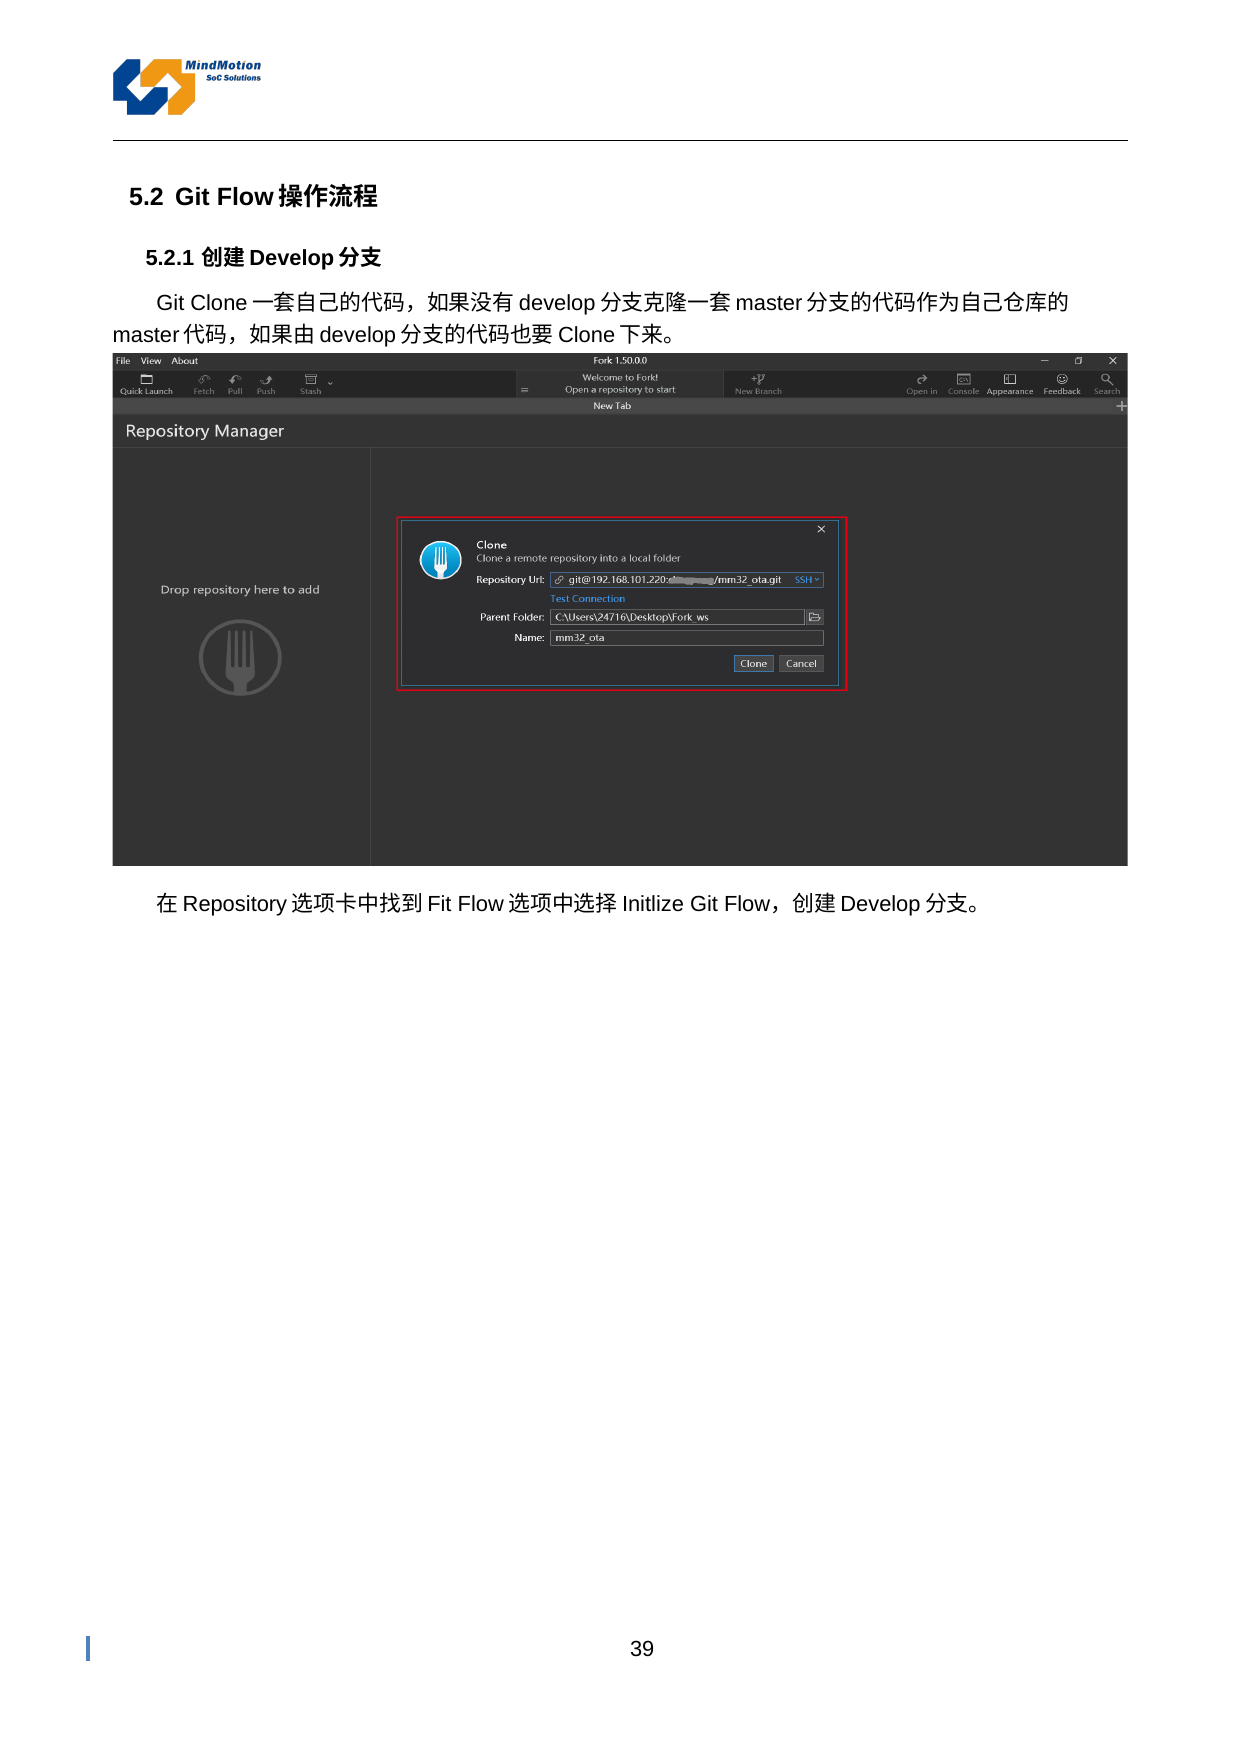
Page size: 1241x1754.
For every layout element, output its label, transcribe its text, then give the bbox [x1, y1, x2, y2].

picture [112, 353, 1128, 866]
text 在Repository选项卡中找到Fit Flow选项中选择Initlize Git Flow，创建Develop分支。 [112, 886, 1128, 918]
subtitle Git Flow操作流程 [129, 162, 1128, 227]
subtitle 创建Develop分支 [145, 239, 1128, 272]
text Git Clone一套自己的代码，如果没有develop分支克隆一套master分支的代码作为自己仓库的master代码，如果由develop分支的代码也要Clone下来。 [112, 284, 1128, 353]
picture [112, 59, 262, 117]
